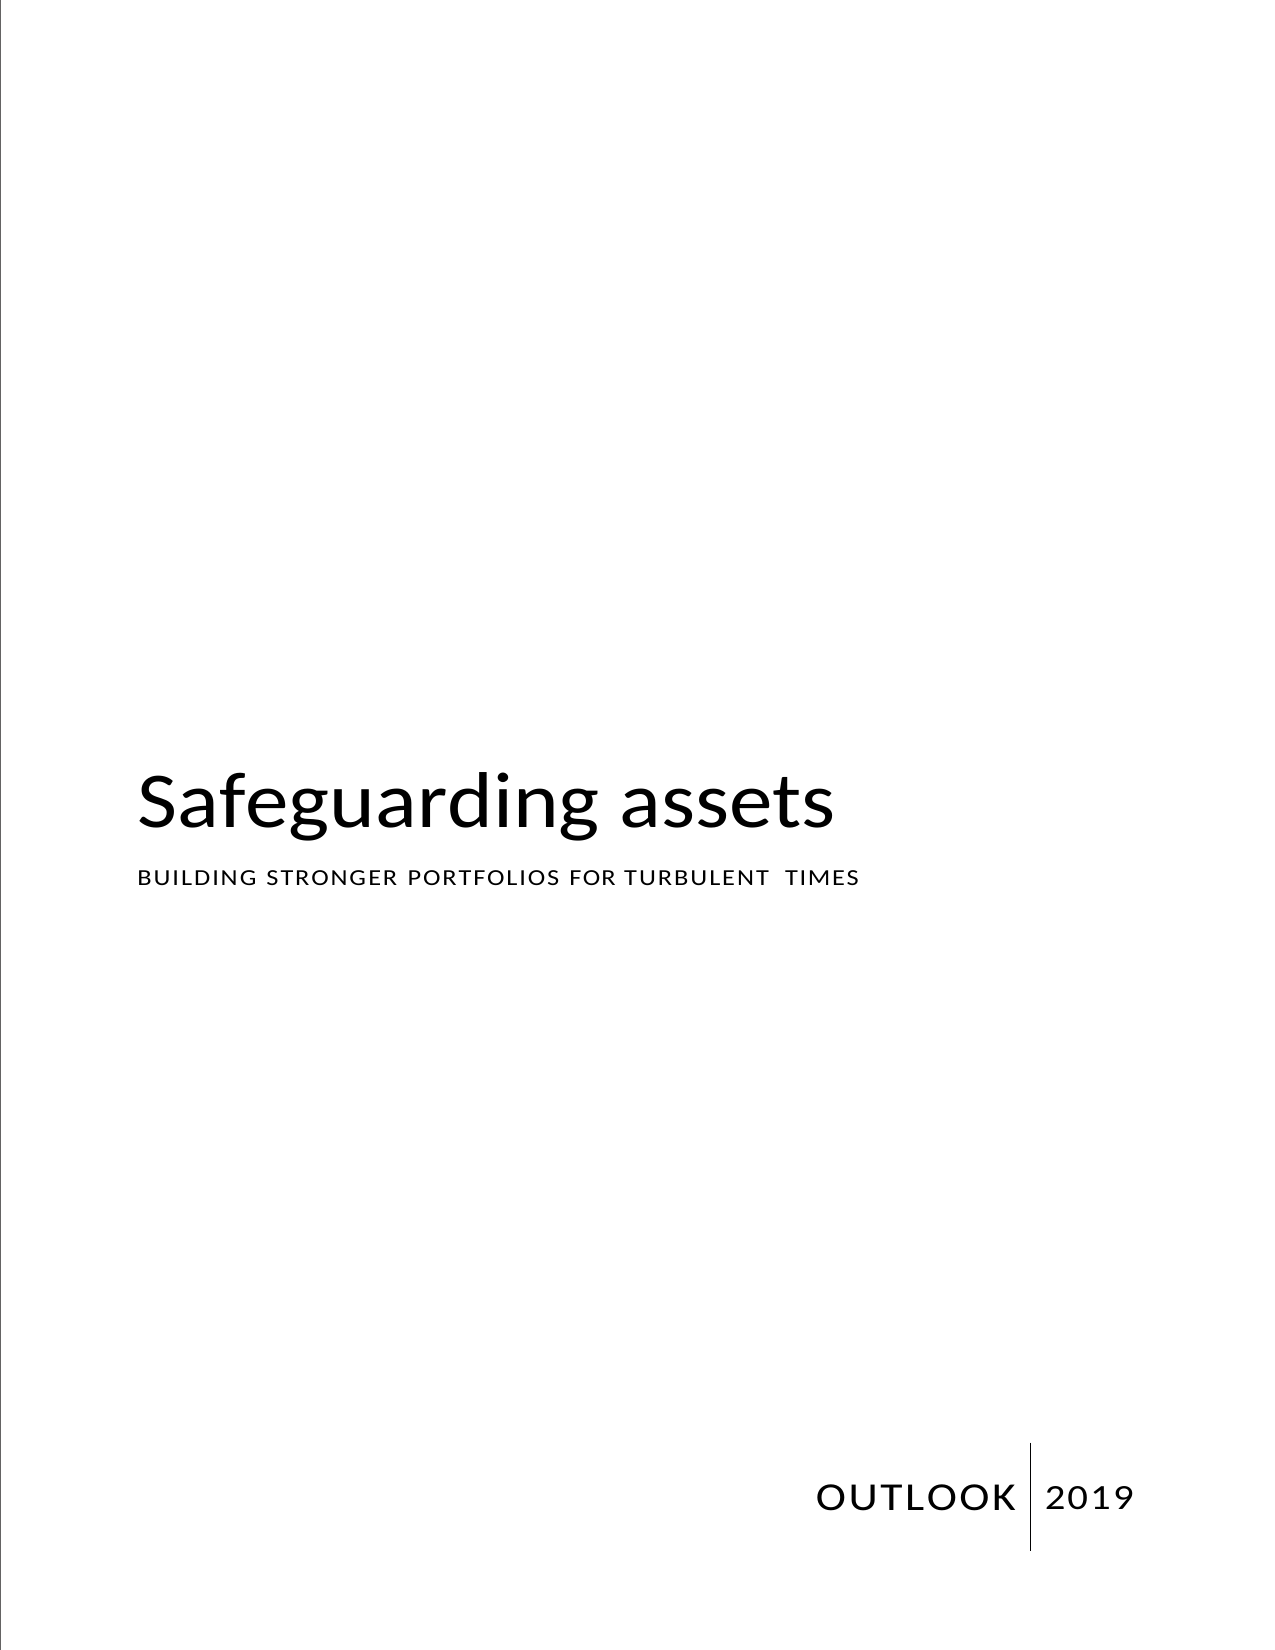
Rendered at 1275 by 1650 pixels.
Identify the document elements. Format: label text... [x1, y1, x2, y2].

text BUILDING STRONGER PORTFOLIOS FOR TURBULENT TIMES [137, 863, 1275, 891]
text Safeguarding assets [137, 751, 1275, 848]
text OUTLOOK 2019 [816, 1472, 1275, 1520]
